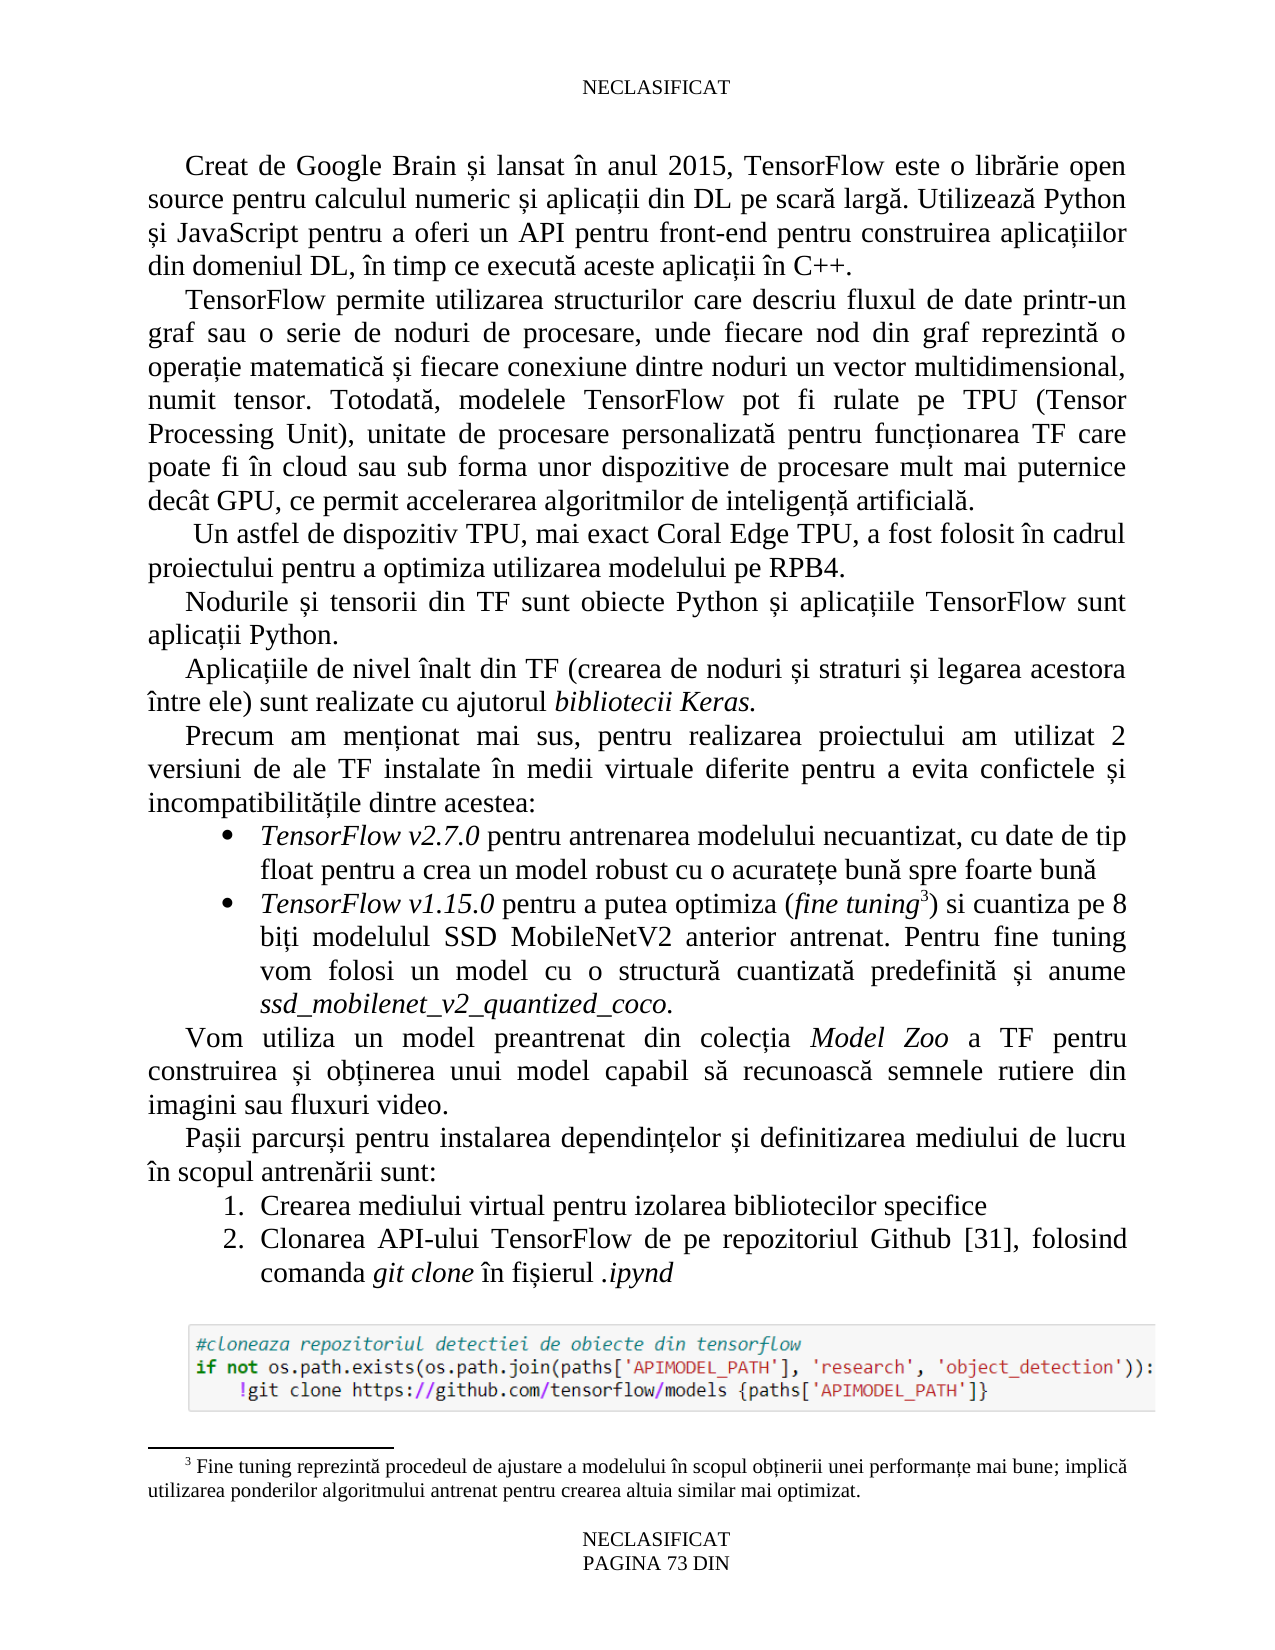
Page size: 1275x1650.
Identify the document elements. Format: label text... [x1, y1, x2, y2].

text TensorFlow permite utilizarea structurilor care descriu fluxul de date printr-un graf sau o serie de noduri de procesare, unde fiecare nod din graf reprezintă o operație matematică și fiecare conexiune dintre noduri un vector multidimensional, numit tensor. Totodată, modelele TensorFlow pot fi rulate pe TPU (Tensor Processing Unit), unitate de procesare personalizată pentru funcționarea TF care poate fi în cloud sau sub forma unor dispozitive de procesare mult mai puternice decât GPU, ce permit accelerarea algoritmilor de inteligență artificială. [148, 282, 1127, 517]
text Vom utiliza un model preantrenat din colecția Model Zoo a TF pentru construirea și obținerea unui model capabil să recunoască semnele rutiere din imagini sau fluxuri video. [148, 1020, 1127, 1121]
text Un astfel de dispozitiv TPU, mai exact Coral Edge TPU, a fost folosit în cadrul proiectului pentru a optimiza utilizarea modelului pe RPB4. [148, 517, 1127, 584]
text Nodurile și tensorii din TF sunt obiecte Python și aplicațiile TensorFlow sunt aplicații Python. [148, 584, 1127, 651]
text Aplicațiile de nivel înalt din TF (crearea de noduri și straturi și legarea acestora între ele) sunt realizate cu ajutorul bibliotecii Keras. [148, 651, 1127, 718]
text Pașii parcurși pentru instalarea dependințelor și definitizarea mediului de lucru în scopul antrenării sunt: [148, 1121, 1127, 1188]
text Precum am menționat mai sus, pentru realizarea proiectului am utilizat 2 versiuni de ale TF instalate în medii virtuale diferite pentru a evita confictele și incompatibilitățile dintre acestea: [148, 718, 1127, 818]
list TensorFlow v1.15.0 pentru a putea optimiza (fine tuning) si cuantiza pe 8 biți modelulul SSD MobileNetV2 anterior antrenat. Pentru fine tuning vom folosi un model cu o structură cuantizată predefinită și anume ssd_mobilenet_v2_quantized_coco. [222, 886, 1127, 1020]
list Clonarea API-ului TensorFlow de pe repozitoriul Github , folosind comanda git clone în fișierul .ipynd [223, 1221, 1127, 1288]
picture [184, 1321, 1156, 1415]
list TensorFlow v2.7.0 pentru antrenarea modelului necuantizat, cu date de tip float pentru a crea un model robust cu o acuratețe bună spre foarte bună [222, 818, 1127, 886]
text Creat de Google Brain și lansat în anul 2015, TensorFlow este o librărie open source pentru calculul numeric și aplicații din DL pe scară largă. Utilizează Python și JavaScript pentru a oferi un API pentru front-end pentru construirea aplicațiilor din domeniul DL, în timp ce execută aceste aplicații în C++. [148, 148, 1127, 282]
list Crearea mediului virtual pentru izolarea bibliotecilor specifice [223, 1188, 1127, 1221]
